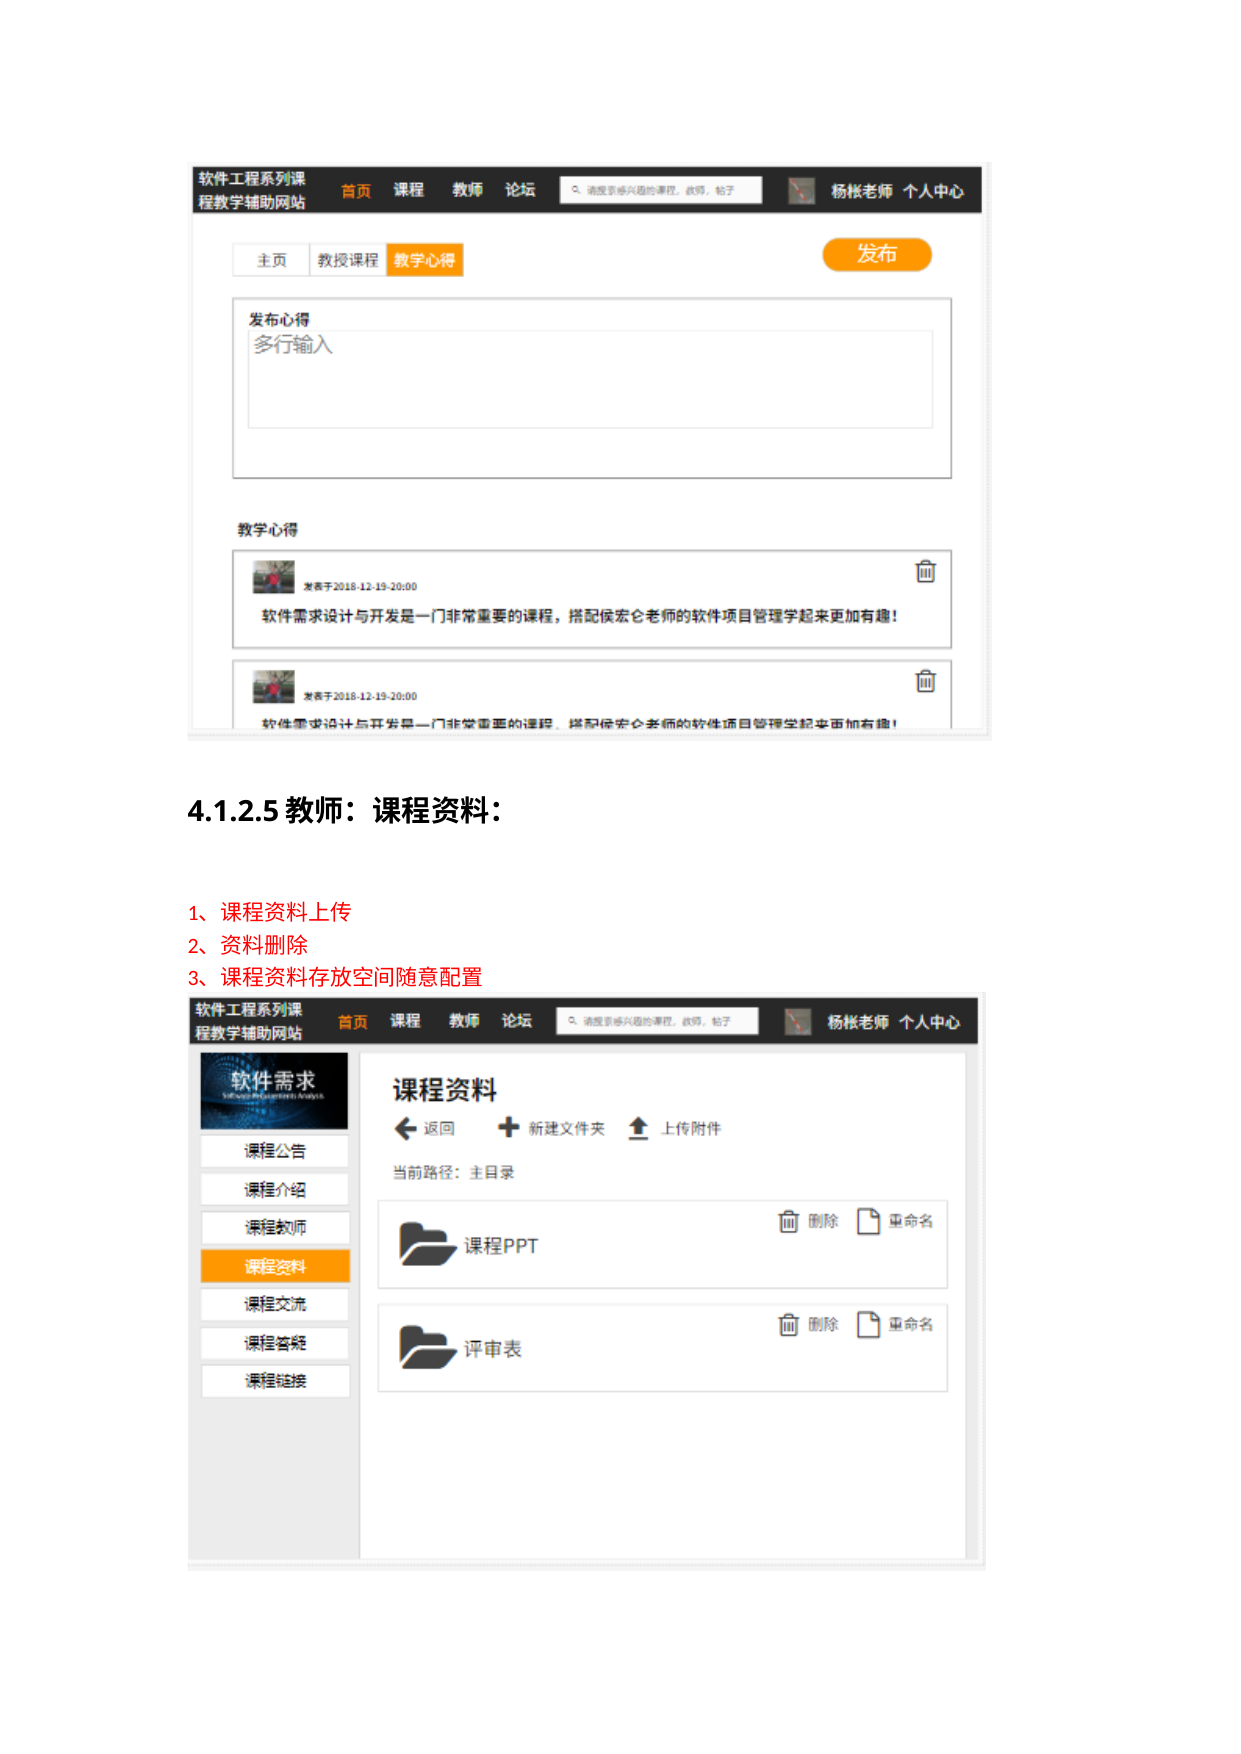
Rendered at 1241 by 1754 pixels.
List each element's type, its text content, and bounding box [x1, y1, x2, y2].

text 2、资料删除 [187, 927, 1053, 960]
picture [187, 162, 993, 741]
subtitle 4.1.2.5教师：课程资料： [187, 776, 1053, 841]
text 1、课程资料上传 [187, 895, 1053, 927]
text 3、课程资料存放空间随意配置 [187, 960, 1053, 992]
picture [187, 992, 986, 1571]
